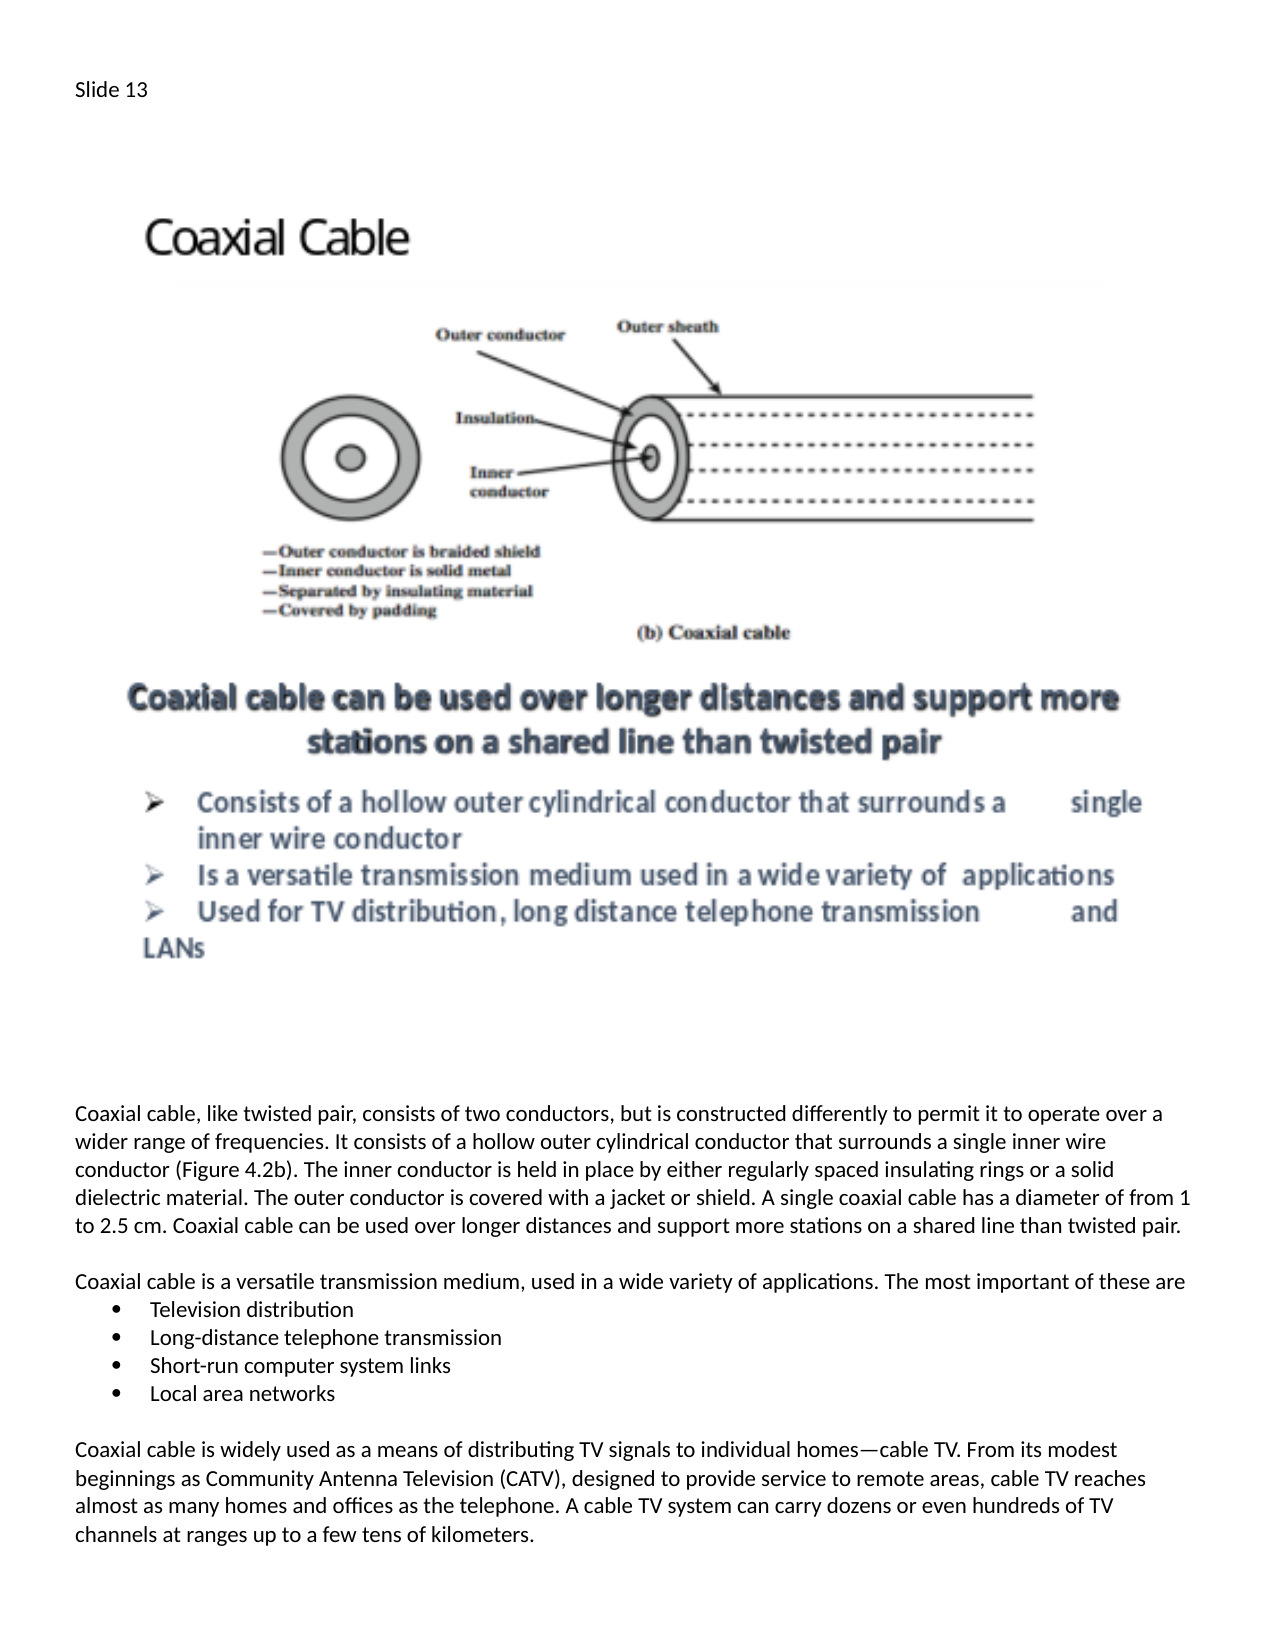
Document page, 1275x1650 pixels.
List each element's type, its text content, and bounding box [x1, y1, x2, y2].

text Coaxial cable is widely used as a means of distributing TV signals to individual homes—cable TV. From its modest beginnings as Community Antenna Television (CATV), designed to provide service to remote areas, cable TV reaches almost as many homes and offices as the telephone. A cable TV system can carry dozens or even hundreds of TV channels at ranges up to a few tens of kilometers. [75, 1436, 1200, 1548]
text Slide 13 [75, 75, 1200, 103]
text Coaxial cable is a versatile transmission medium, used in a wide variety of applications. The most important of these are [75, 1267, 1200, 1296]
list Long-distance telephone transmission [112, 1323, 1200, 1352]
list Short-run computer system links [112, 1352, 1200, 1379]
list Local area networks [112, 1379, 1200, 1408]
list Television distribution [112, 1296, 1200, 1323]
text Coaxial cable, like twisted pair, consists of two conductors, but is constructed differently to permit it to operate over a wider range of frequencies. It consists of a hollow outer cylindrical conductor that surrounds a single inner wire conductor (Figure 4.2b). The inner conductor is held in place by either regularly spaced insulating rings or a solid dielectric material. The outer conductor is covered with a jacket or shield. A single coaxial cable has a diameter of from 1 to 2.5 cm. Coaxial cable can be used over longer distances and support more stations on a shared line than twisted pair. [75, 1099, 1200, 1239]
